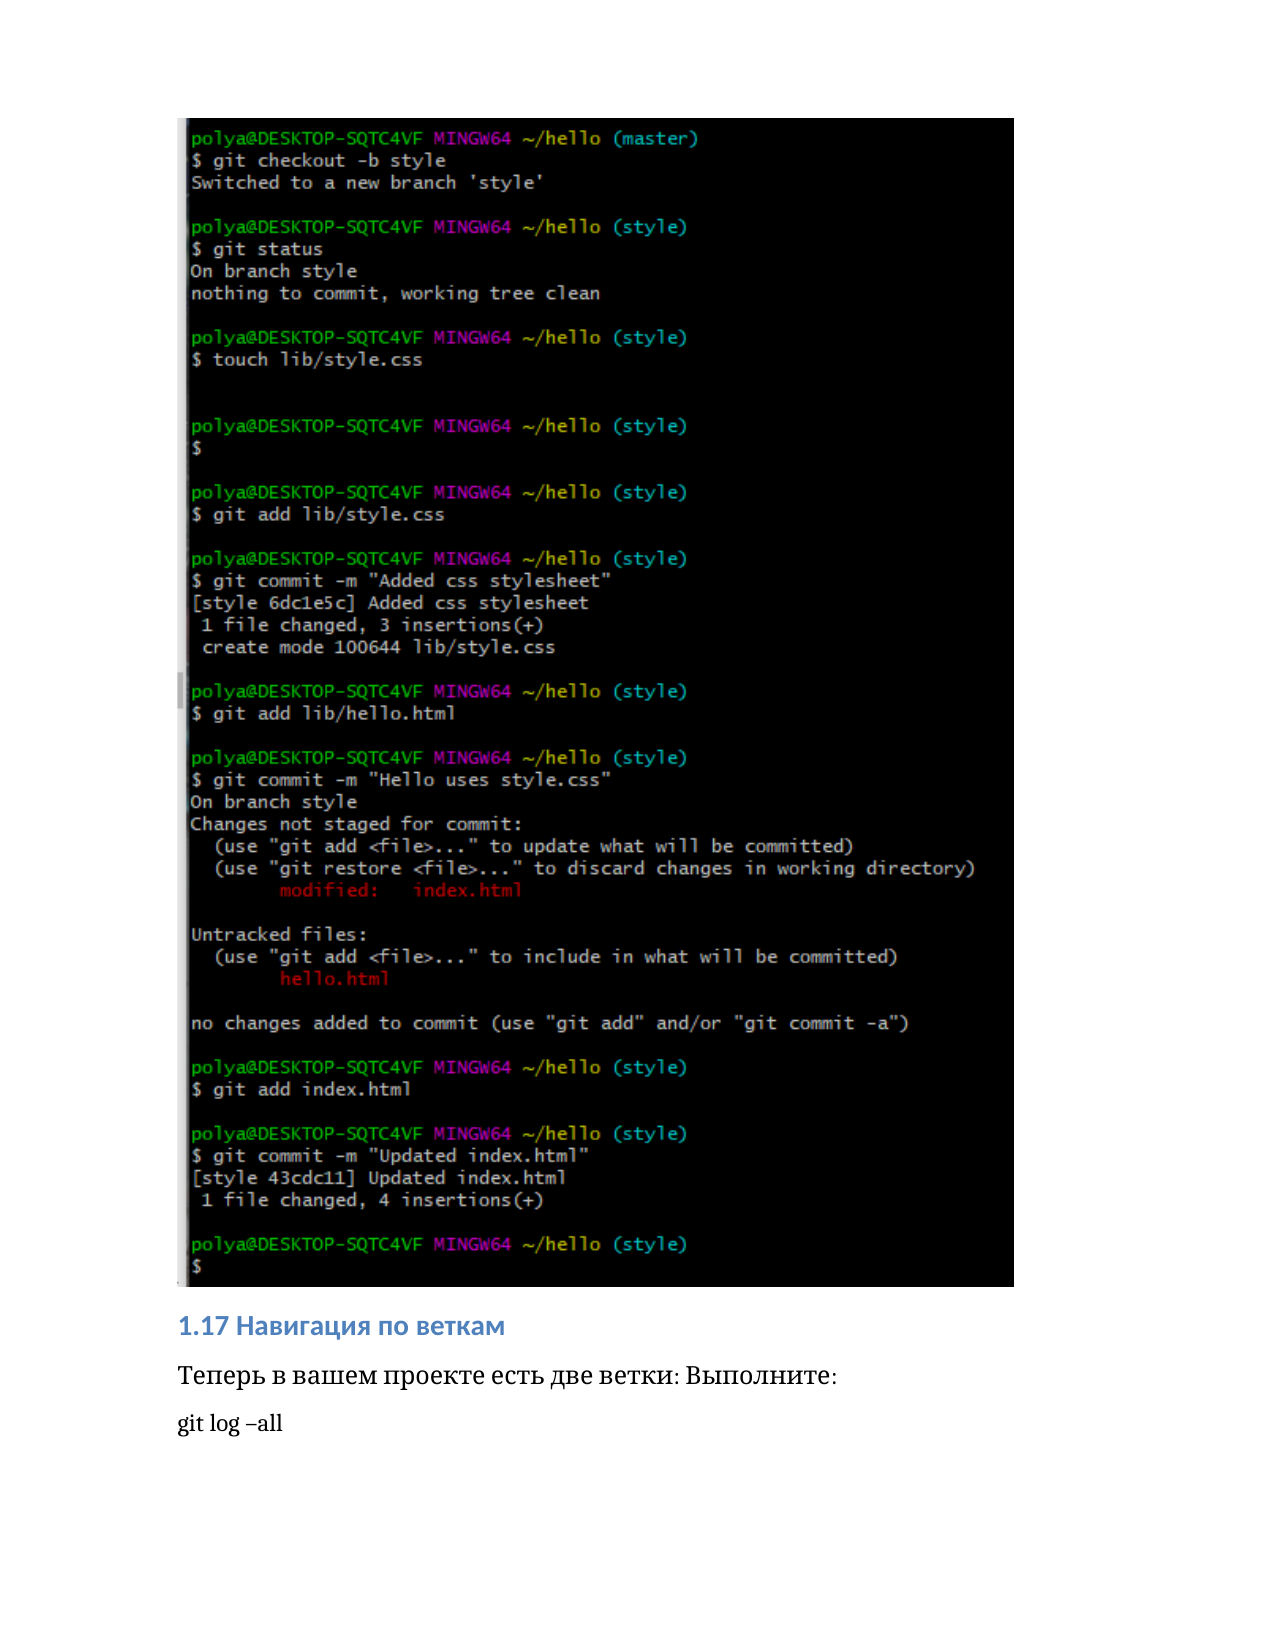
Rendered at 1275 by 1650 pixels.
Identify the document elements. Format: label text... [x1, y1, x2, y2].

picture [177, 118, 1014, 1287]
subtitle 1.17 Навигация по веткам [177, 1307, 1186, 1343]
text git log –all [177, 1409, 1186, 1438]
text Теперь в вашем проекте есть две ветки: Выполните: [177, 1362, 1186, 1391]
